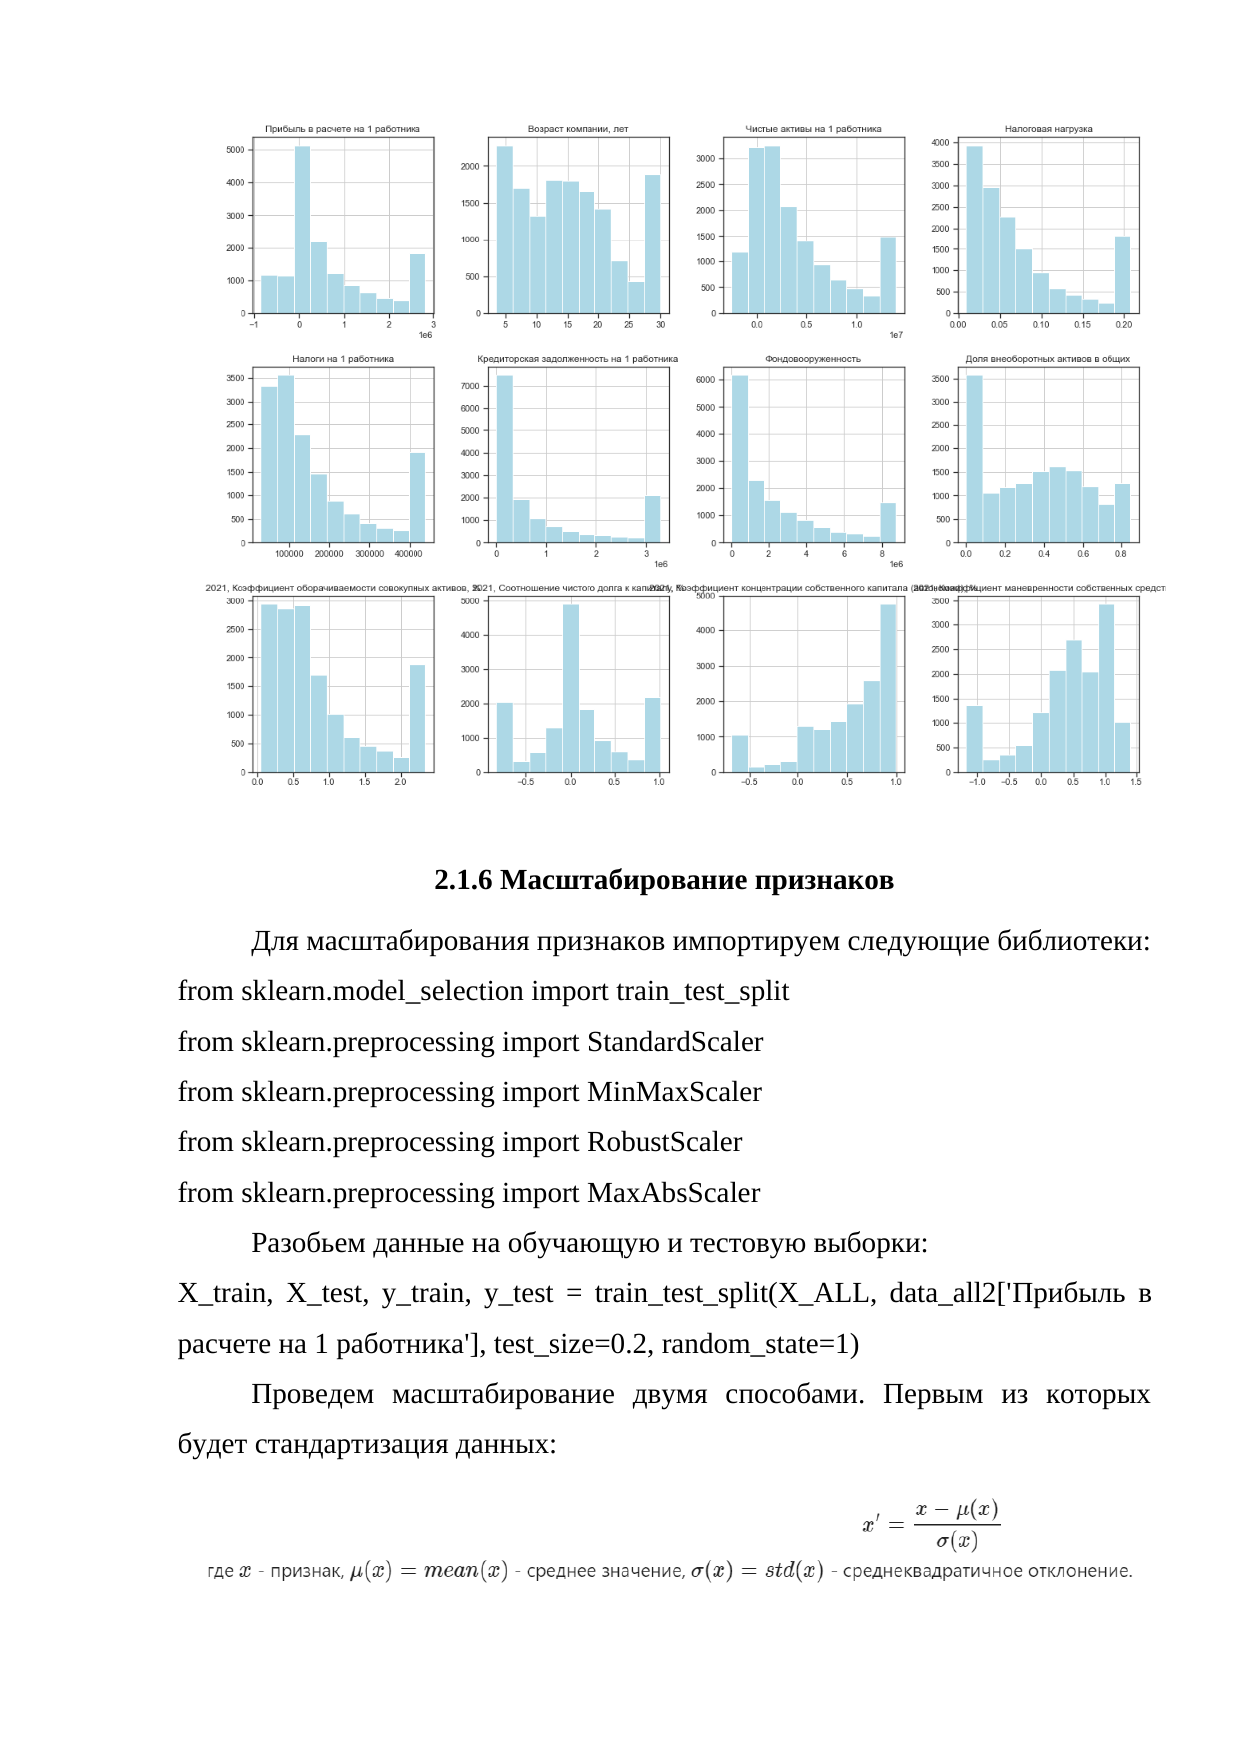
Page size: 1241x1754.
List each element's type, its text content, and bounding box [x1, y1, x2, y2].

text from sklearn.preprocessing import RobustScaler [177, 1124, 1152, 1158]
text Для масштабирования признаков импортируем следующие библиотеки: [177, 923, 1152, 957]
text from sklearn.model_selection import train_test_split [177, 973, 1152, 1007]
text from sklearn.preprocessing import MaxAbsScaler [177, 1175, 1152, 1208]
text from sklearn.preprocessing import StandardScaler [177, 1024, 1152, 1057]
picture [177, 1476, 1152, 1595]
subtitle 2.1.6 Масштабирование признаков [177, 862, 1152, 896]
text X_train, X_test, y_train, y_test = train_test_split(X_ALL, data_all2['Прибыль в расчете на 1 работника'], test_size=0.2, random_state=1) [177, 1275, 1152, 1359]
picture [177, 118, 1166, 794]
text Разобьем данные на обучающую и тестовую выборки: [177, 1225, 1152, 1259]
text Проведем масштабирование двумя способами. Первым из которых будет стандартизация данных: [177, 1376, 1152, 1460]
text from sklearn.preprocessing import MinMaxScaler [177, 1074, 1152, 1108]
